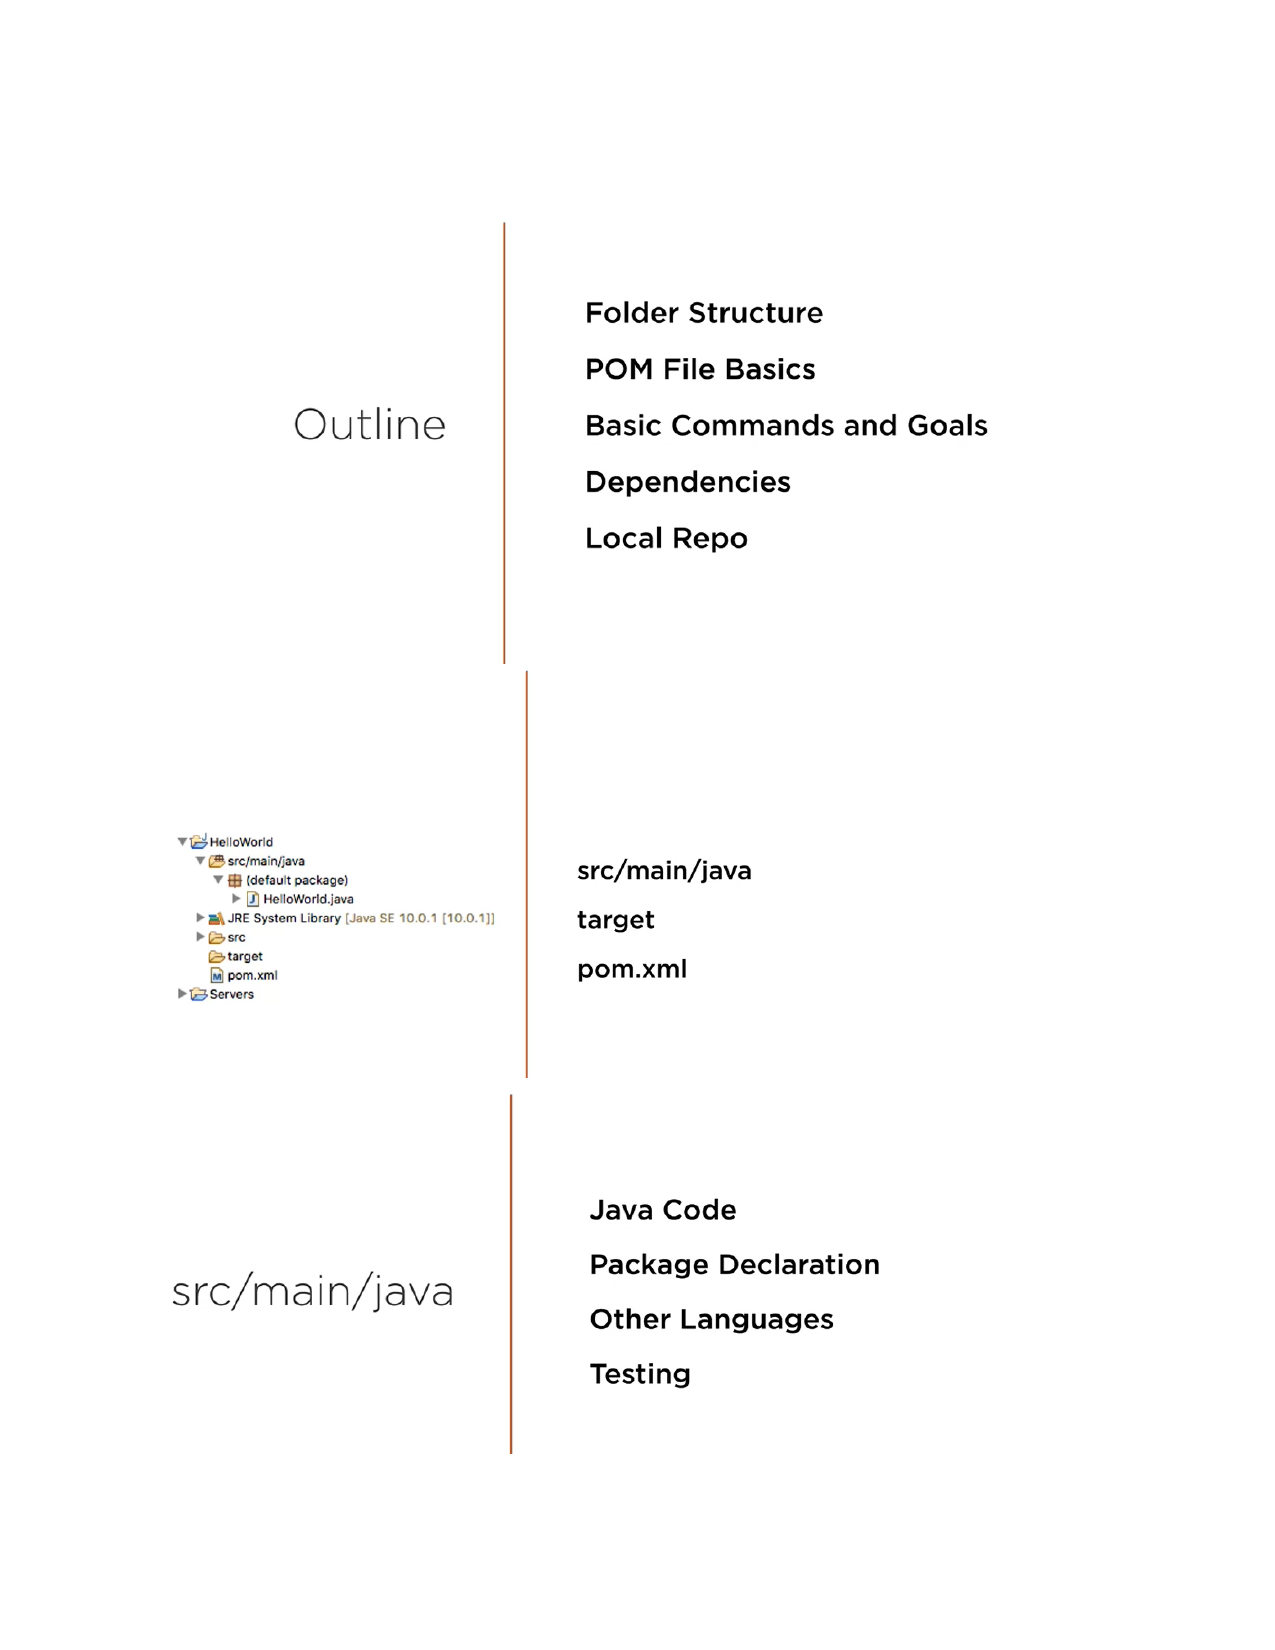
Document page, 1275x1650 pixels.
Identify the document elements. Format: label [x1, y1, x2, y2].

picture [150, 150, 1125, 664]
picture [150, 1079, 1125, 1454]
picture [150, 665, 1125, 1078]
